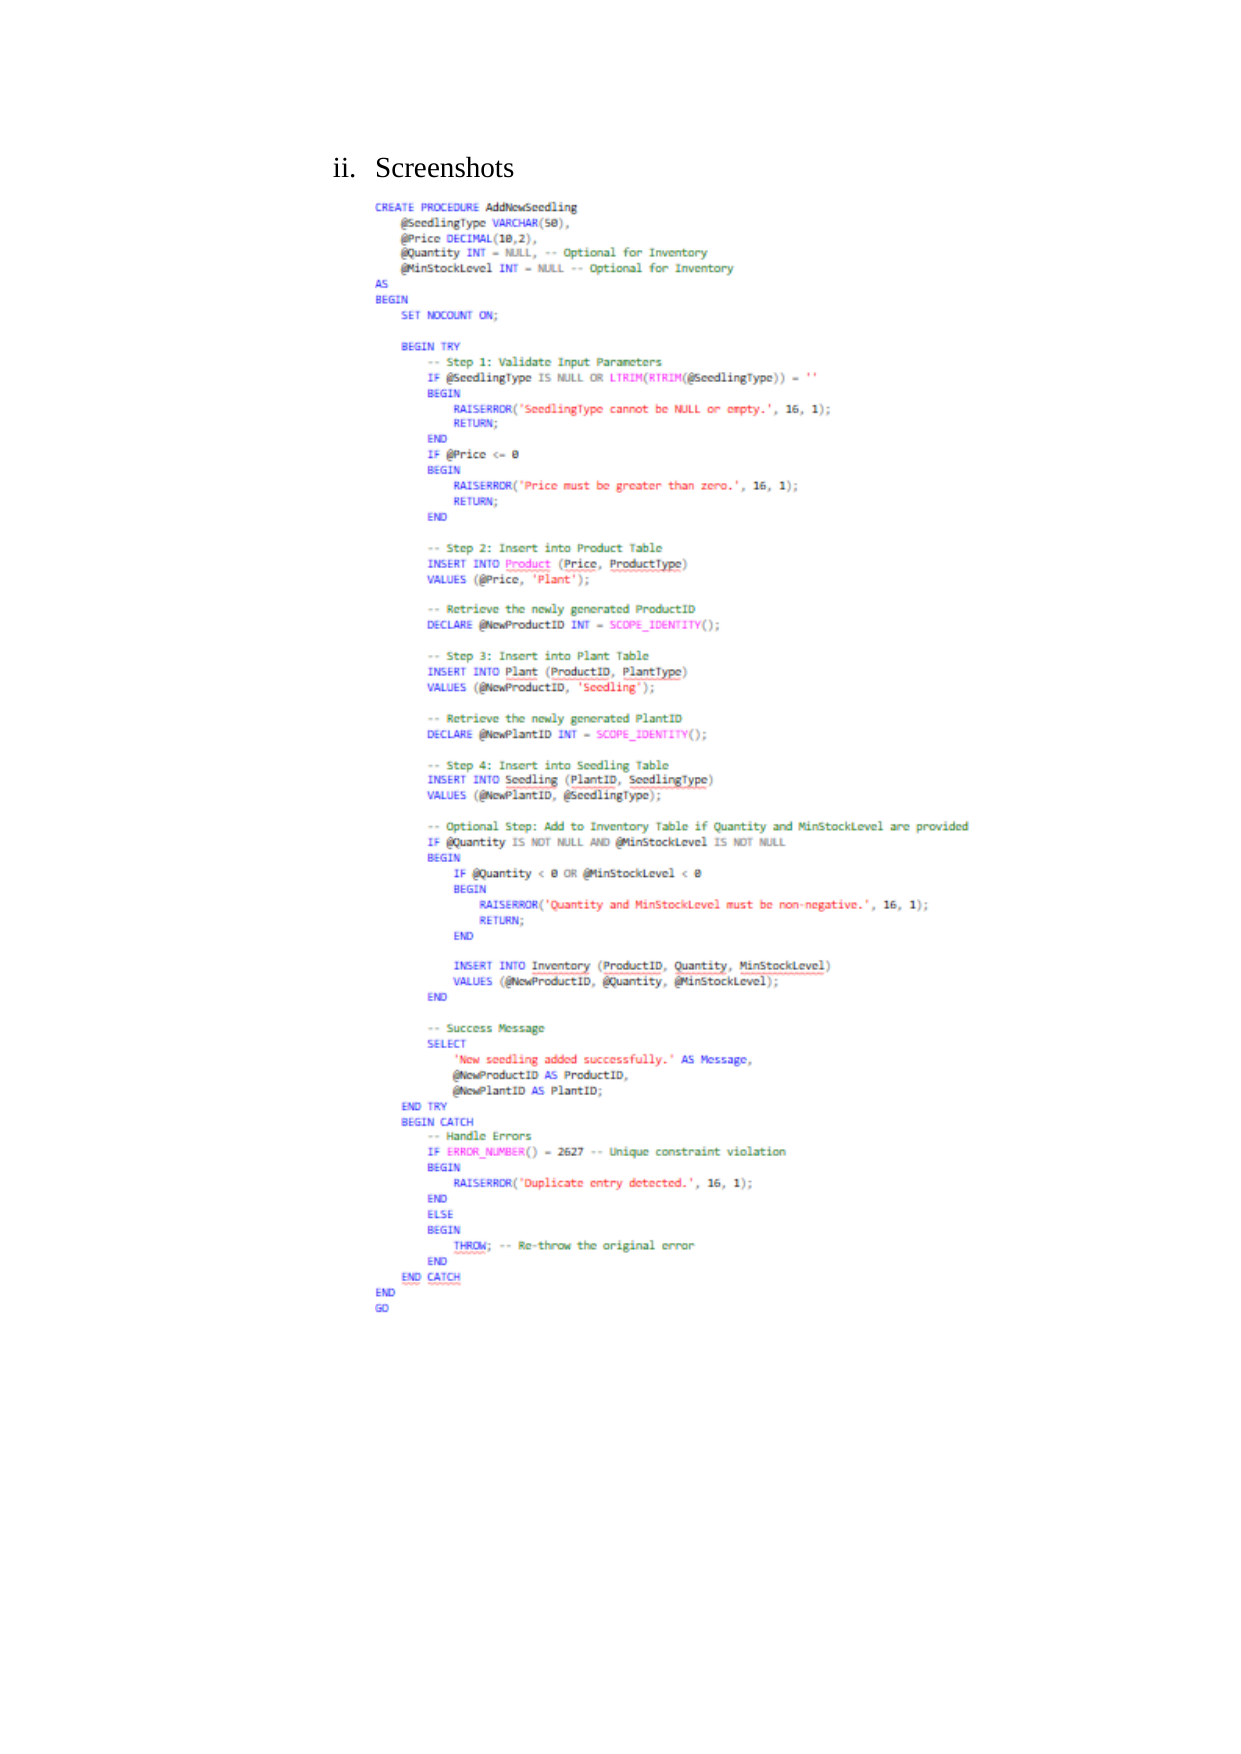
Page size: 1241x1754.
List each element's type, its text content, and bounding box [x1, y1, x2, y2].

picture [375, 199, 977, 1317]
